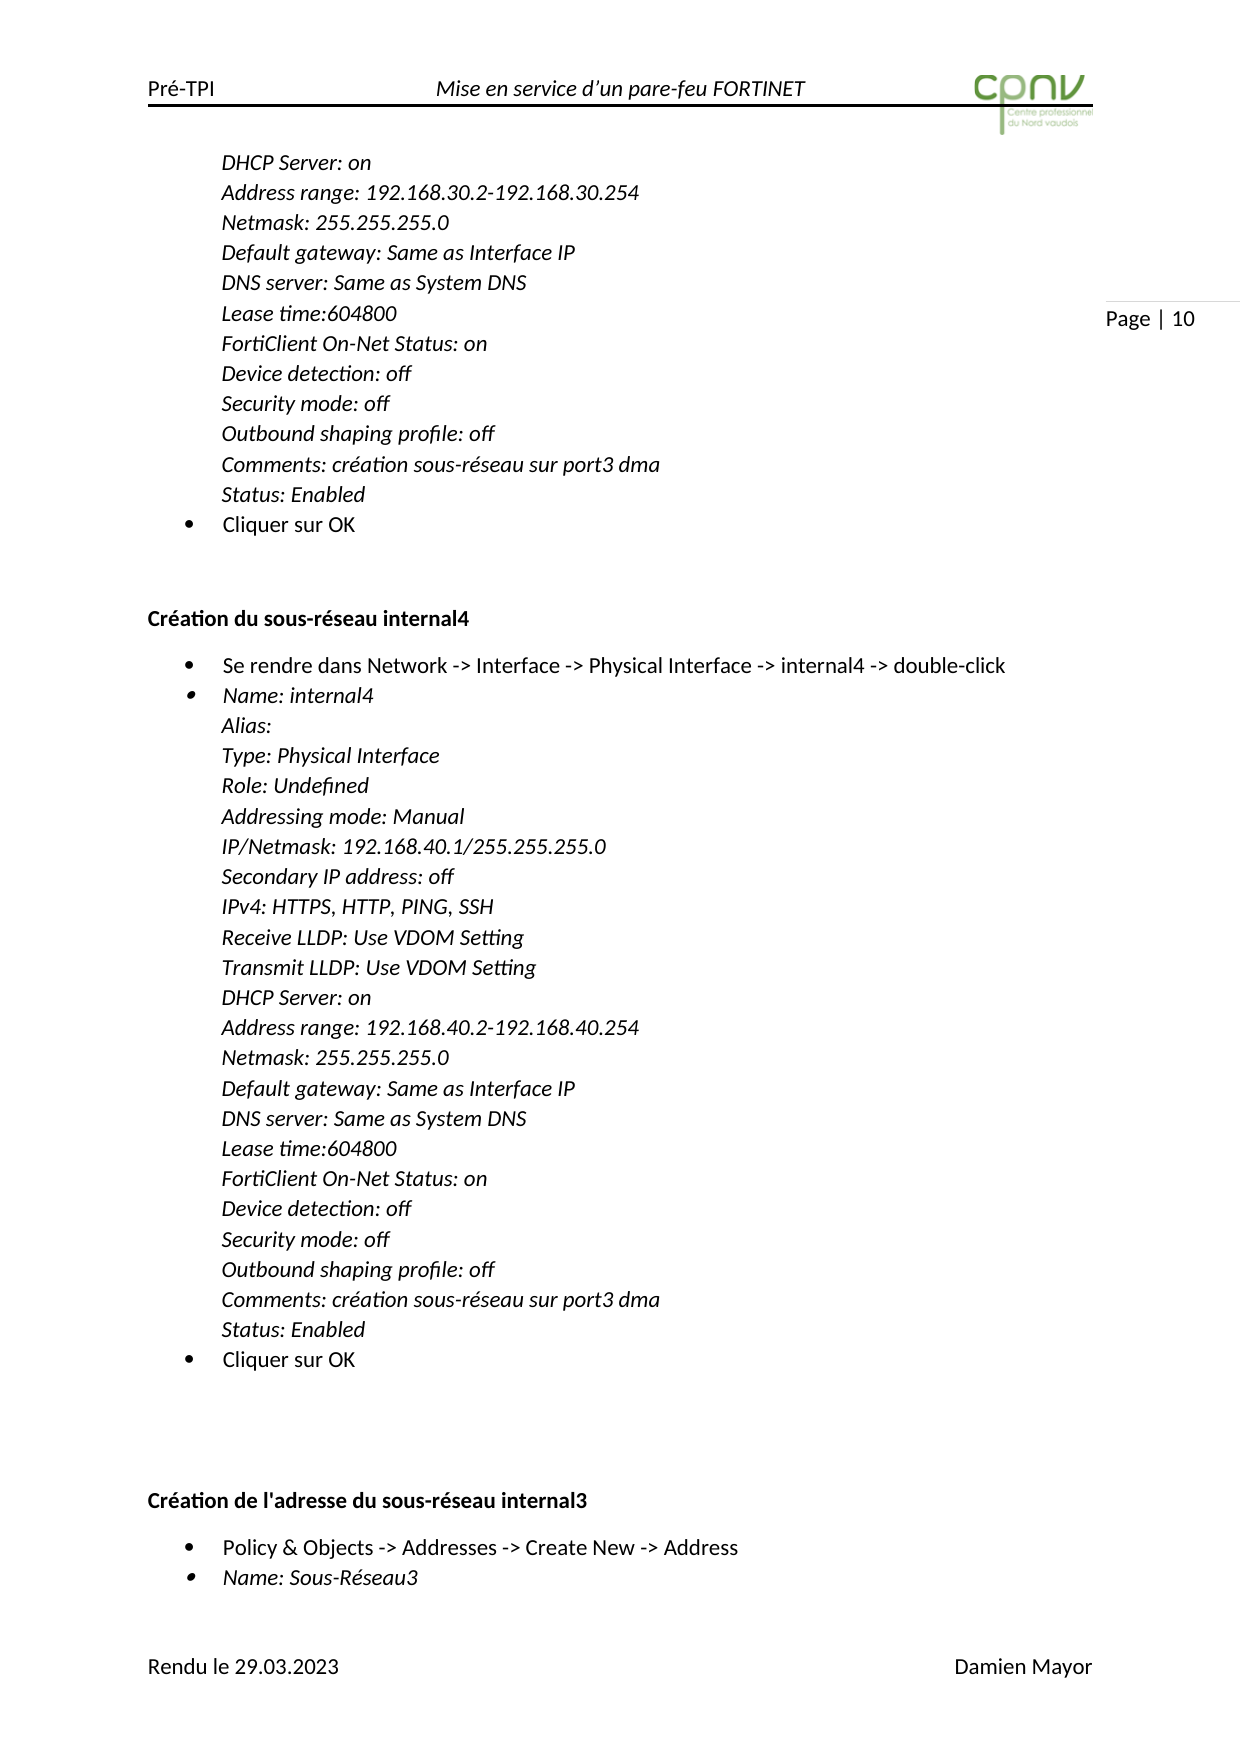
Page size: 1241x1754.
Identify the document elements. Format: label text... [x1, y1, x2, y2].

list Outbound shaping profile: off [221, 419, 1093, 447]
list Status: Enabled [221, 1315, 1093, 1343]
list Transmit LLDP: Use VDOM Setting [221, 953, 1093, 981]
list Outbound shaping profile: off [221, 1255, 1093, 1283]
list Se rendre dans Network -> Interface -> Physical Interface -> internal4 -> double-click [185, 651, 1093, 679]
list Netmask: 255.255.255.0 [221, 1043, 1093, 1071]
list Comments: création sous-réseau sur port3 dma [221, 450, 1093, 478]
list Address range: 192.168.40.2-192.168.40.254 [221, 1013, 1093, 1041]
list Status: Enabled [221, 480, 1093, 508]
list IPv4: HTTPS, HTTP, PING, SSH [221, 892, 1093, 920]
text Création du sous-réseau internal4 [148, 604, 1093, 632]
list Security mode: off [221, 1225, 1093, 1253]
list Security mode: off [221, 389, 1093, 417]
list Secondary IP address: off [221, 862, 1093, 890]
list Role: Undefined [221, 772, 1093, 799]
list Policy & Objects -> Addresses -> Create New -> Address [185, 1533, 1093, 1561]
list Addressing mode: Manual [221, 802, 1093, 830]
list Netmask: 255.255.255.0 [221, 208, 1093, 236]
list Alias: [221, 711, 1093, 739]
list Default gateway: Same as Interface IP [221, 1074, 1093, 1102]
list Lease time:604800 [221, 299, 1093, 327]
list Lease time:604800 [221, 1134, 1093, 1162]
list Name: internal4 [185, 681, 1093, 709]
list Type: Physical Interface [221, 741, 1093, 769]
list IP/Netmask: 192.168.40.1/255.255.255.0 [221, 832, 1093, 860]
list Receive LLDP: Use VDOM Setting [221, 923, 1093, 951]
list Default gateway: Same as Interface IP [221, 238, 1093, 266]
list Address range: 192.168.30.2-192.168.30.254 [221, 178, 1093, 206]
list Cliquer sur OK [185, 1346, 1093, 1373]
list Name: Sous-Réseau3 [185, 1563, 1093, 1591]
list Comments: création sous-réseau sur port3 dma [221, 1285, 1093, 1313]
list FortiClient On-Net Status: on [221, 329, 1093, 357]
list Device detection: off [221, 1194, 1093, 1222]
list DNS server: Same as System DNS [221, 1104, 1093, 1132]
list DHCP Server: on [221, 148, 1093, 176]
text Création de l'adresse du sous-réseau internal3 [148, 1486, 1093, 1514]
list DHCP Server: on [221, 983, 1093, 1011]
list DNS server: Same as System DNS [221, 268, 1093, 296]
list FortiClient On-Net Status: on [221, 1164, 1093, 1192]
list Cliquer sur OK [185, 510, 1093, 538]
list Device detection: off [221, 359, 1093, 387]
